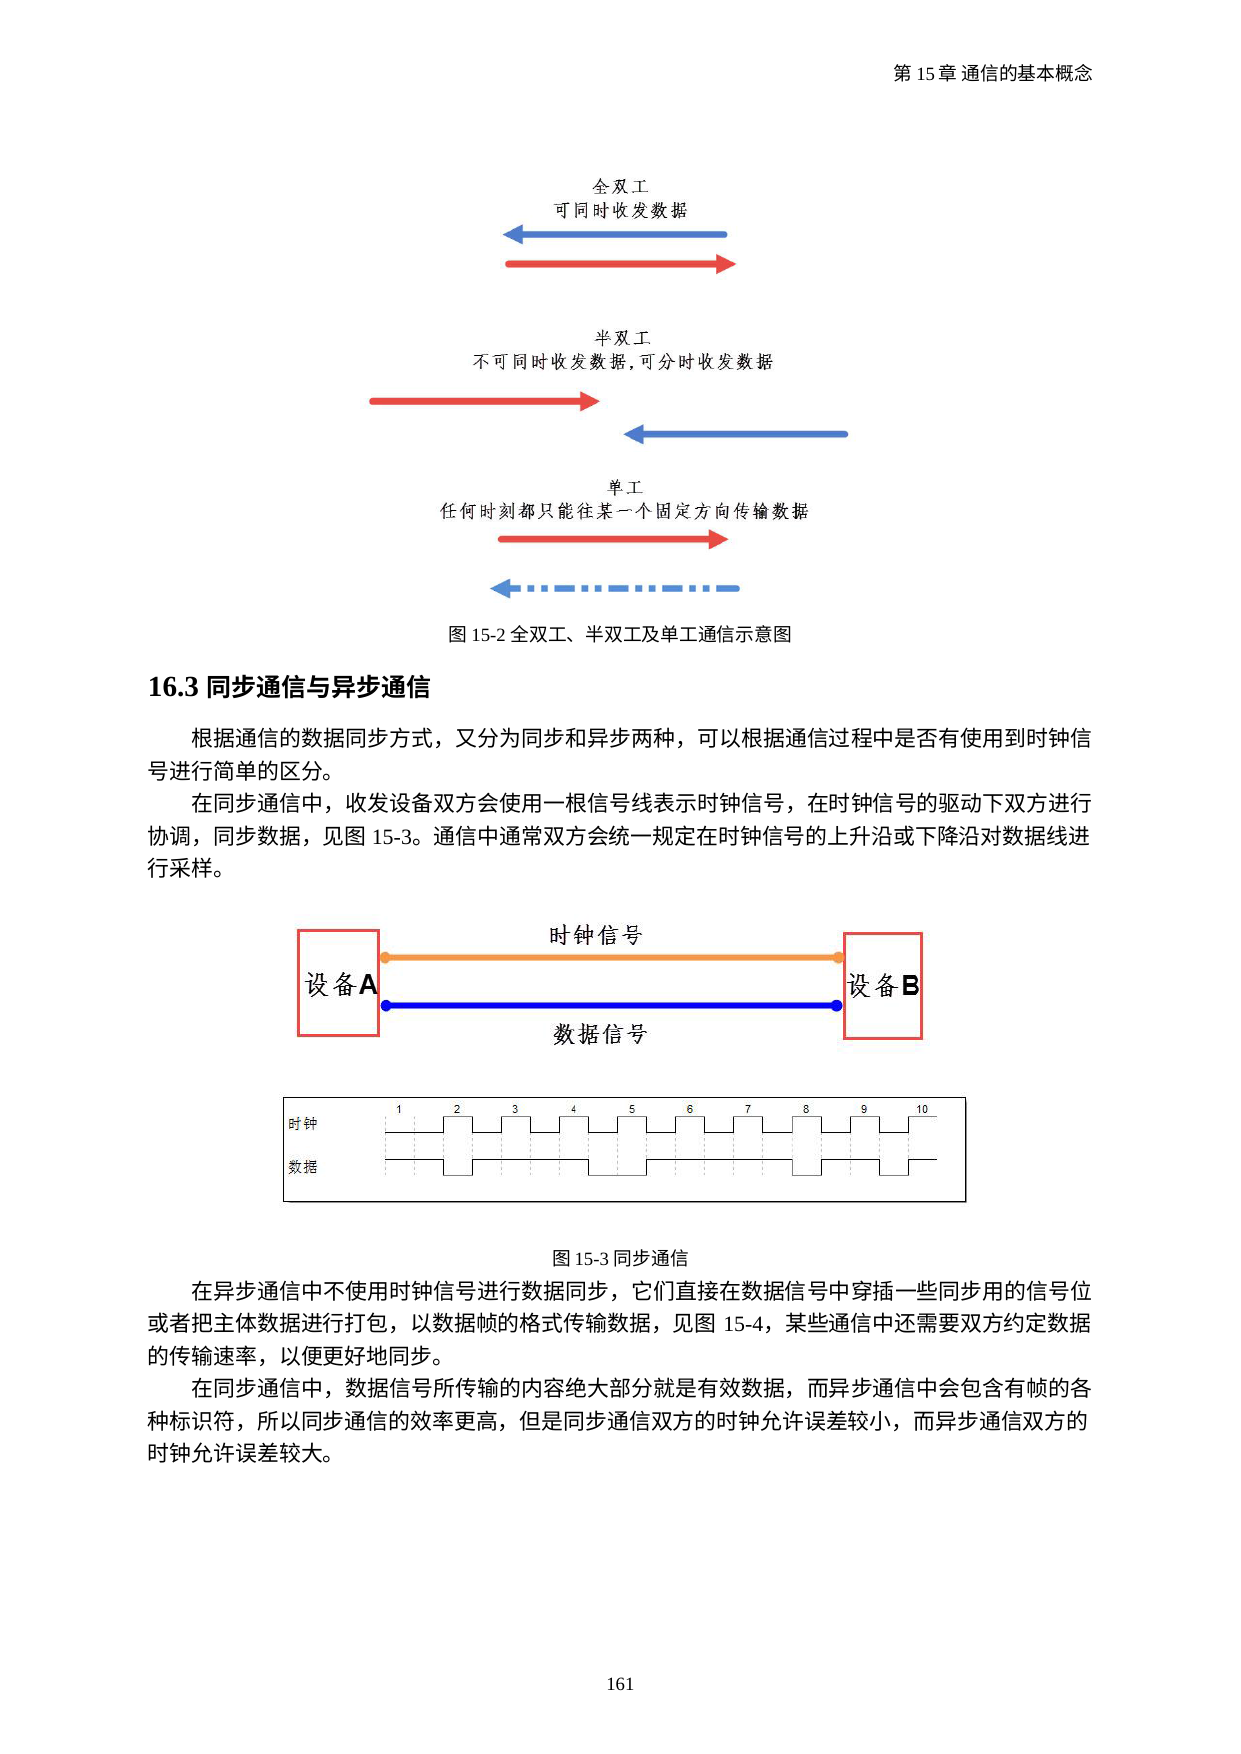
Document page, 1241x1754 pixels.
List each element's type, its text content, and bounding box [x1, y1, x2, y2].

subtitle 同步通信与异步通信 [148, 653, 1092, 718]
text 在同步通信中，收发设备双方会使用一根信号线表示时钟信号，在时钟信号的驱动下双方进行协调，同步数据，见图15-3。通信中通常双方会统一规定在时钟信号的上升沿或下降沿对数据线进行采样。 [148, 786, 1092, 883]
text 图15-2 全双工、半双工及单工通信示意图 [148, 617, 1092, 649]
text 图15-3 同步通信 [148, 1241, 1092, 1273]
text 在异步通信中不使用时钟信号进行数据同步，它们直接在数据信号中穿插一些同步用的信号位，或者把主体数据进行打包，以数据帧的格式传输数据，见图15-4，某些通信中还需要双方约定数据的传输速率，以便更好地同步。 [148, 1273, 1092, 1371]
text 根据通信的数据同步方式，又分为同步和异步两种，可以根据通信过程中是否有使用到时钟信号进行简单的区分。 [148, 721, 1092, 786]
text 在同步通信中，数据信号所传输的内容绝大部分就是有效数据，而异步通信中会包含有帧的各种标识符，所以同步通信的效率更高，但是同步通信双方的时钟允许误差较小，而异步通信双方的时钟允许误差较大。 [148, 1371, 1092, 1468]
